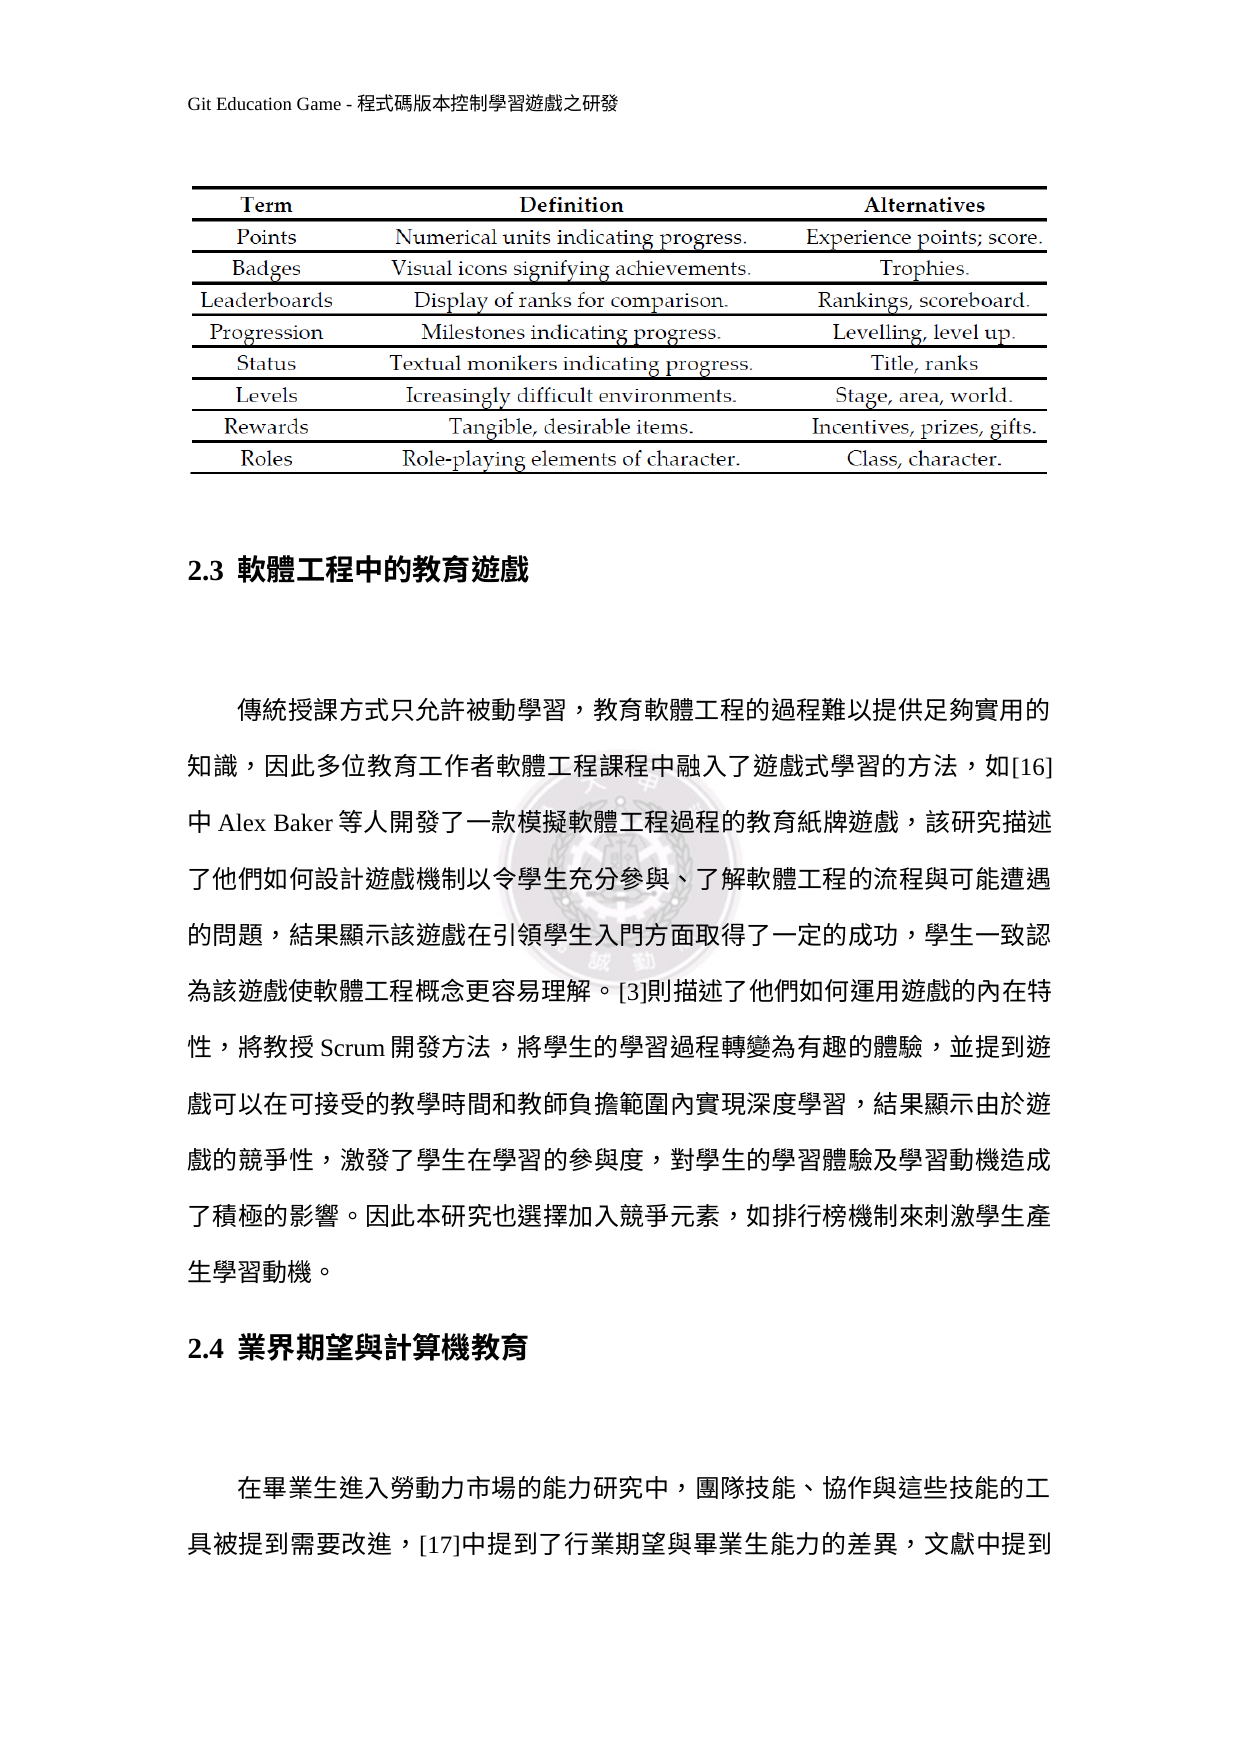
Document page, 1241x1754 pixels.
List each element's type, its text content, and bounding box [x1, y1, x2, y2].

subtitle 業界期望與計算機教育 [187, 1308, 1053, 1383]
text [187, 1467, 1053, 1561]
subtitle 軟體工程中的教育遊戲 [187, 530, 1053, 605]
picture [187, 178, 1052, 490]
text 傳統授課方式只允許被動學習，教育軟體工程的過程難以提供足夠實用的知識，因此多位教育工作者軟體工程課程中融入了遊戲式學習的方法，如[16]中Alex Baker等人開發了一款模擬軟體工程過程的教育紙牌遊戲，該研究描述了他們如何設計遊戲機制以令學生充分參與、了解軟體工程的流程與可能遭遇的問題，結果顯示該遊戲在引領學生入門方面取得了一定的成功，學生一致認為該遊戲使軟體工程概念更容易理解。[3]則描述了他們如何運用遊戲的內在特性，將教授Scrum開發方法，將學生的學習過程轉變為有趣的體驗，並提到遊戲可以在可接受的教學時間和教師負擔範圍內實現深度學習，結果顯示由於遊戲的競爭性，激發了學生在學習的參與度，對學生的學習體驗及學習動機造成了積極的影響。因此本研究也選擇加入競爭元素，如排行榜機制來刺激學生產生學習動機。 [187, 690, 1053, 1290]
